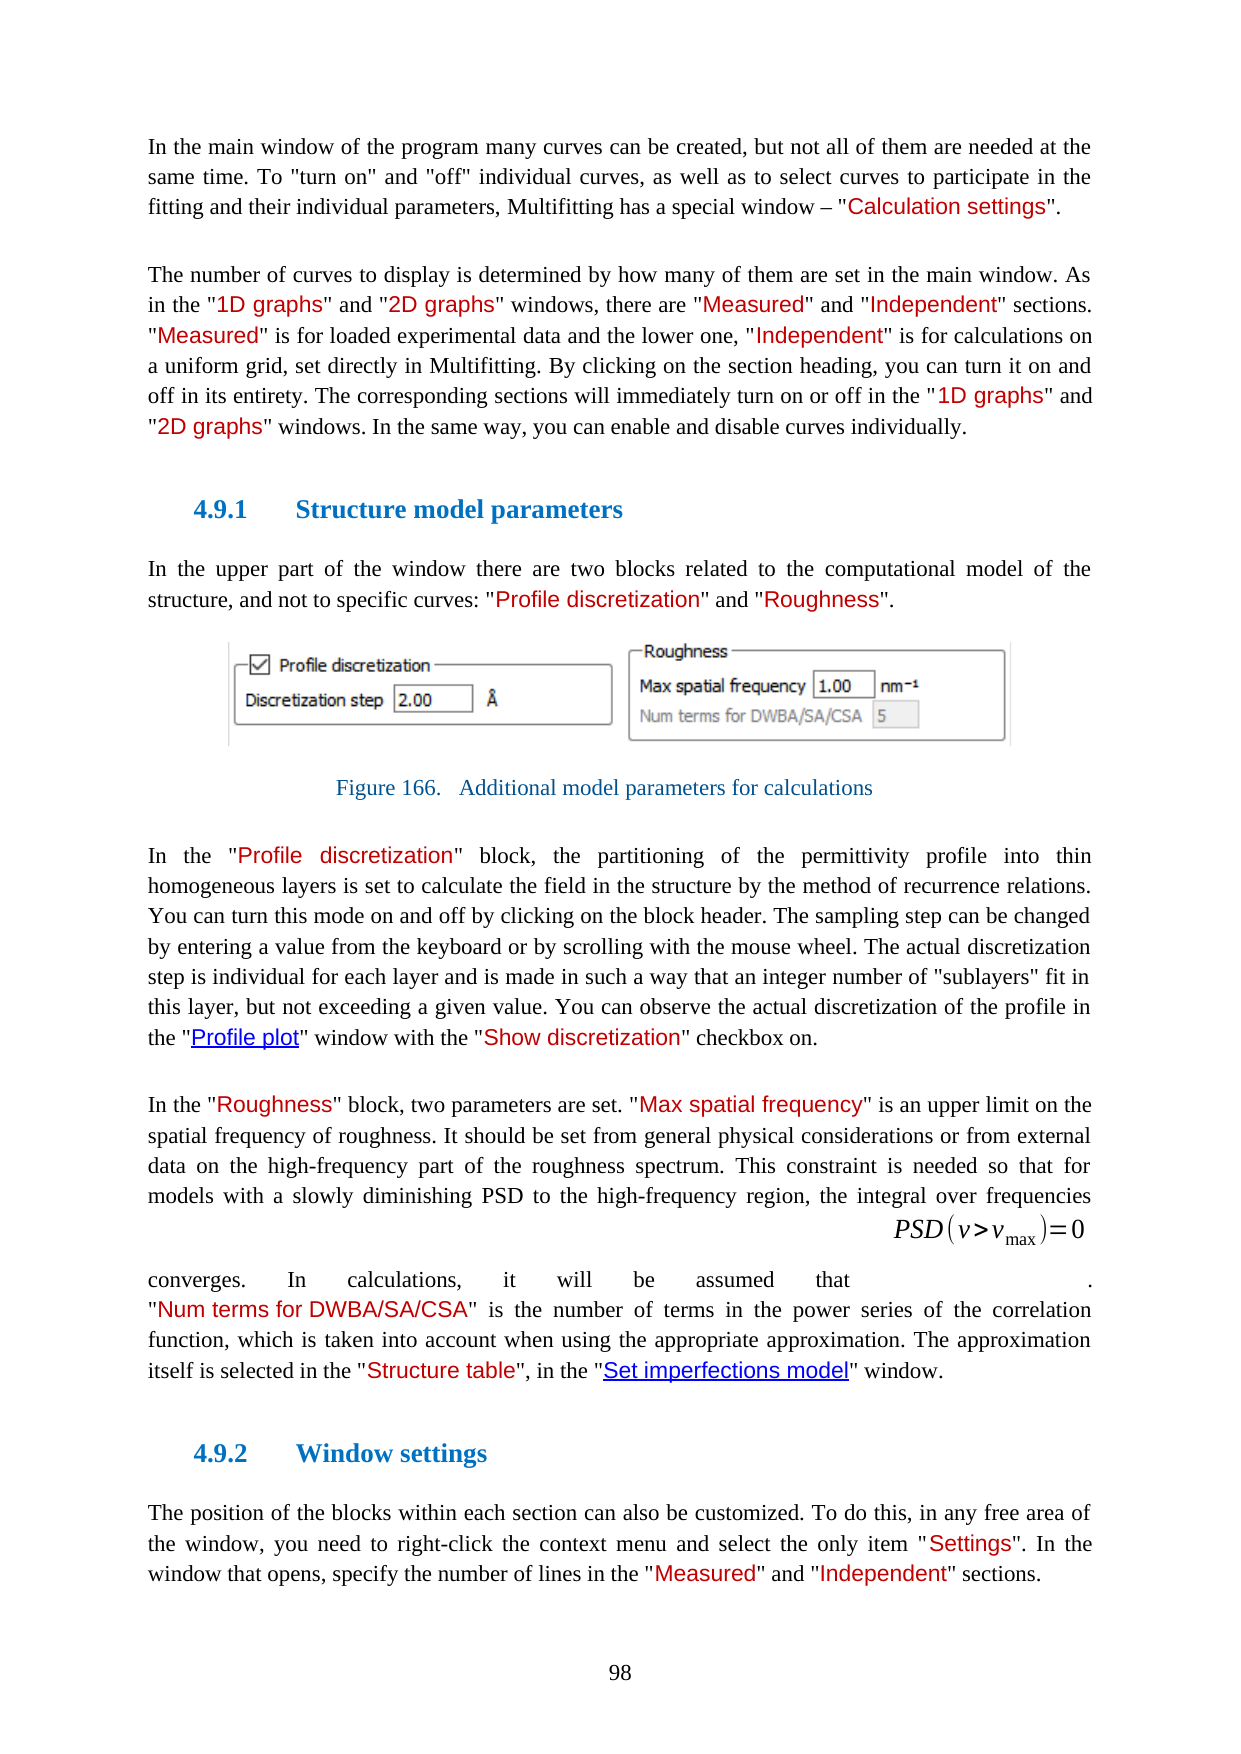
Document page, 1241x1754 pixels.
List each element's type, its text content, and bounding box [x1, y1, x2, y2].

text The position of the blocks within each section can also be customized. To do this, in any free area of the window, you need to right-click the context menu and select the only item "Settings". In the window that opens, specify the number of lines in the "Measured" and "Independent" sections. [148, 1499, 1093, 1586]
subtitle Structure model parameters [193, 493, 1093, 524]
text In the "Profile discretization" block, the partitioning of the permittivity profile into thin homogeneous layers is set to calculate the field in the structure by the method of recurrence relations. You can turn this mode on and off by clicking on the block header. The sampling step can be changed by entering a value from the keyboard or by scrolling with the mouse wheel. The actual discretization step is individual for each layer and is made in such a way that an integer number of "sublayers" fit in this layer, but not exceeding a given value. You can observe the actual discretization of the profile in the "Profile plot" window with the "Show discretization" checkbox on. [148, 842, 1093, 1050]
text In the "Roughness" block, two parameters are set. "Max spatial frequency" is an upper limit on the spatial frequency of roughness. It should be set from general physical considerations or from external data on the high-frequency part of the roughness spectrum. This constraint is needed so that for models with a slowly diminishing PSD to the high-frequency region, the integral over frequencies converges. In calculations, it will be assumed that . "Num terms for DWBA/SA/CSA" is the number of terms in the power series of the correlation function, which is taken into account when using the appropriate approximation. The approximation itself is selected in the "Structure table", in the "Set imperfections model" window. [148, 1091, 1093, 1383]
text The number of curves to display is determined by how many of them are set in the main window. As in the "1D graphs" and "2D graphs" windows, there are "Measured" and "Independent" sections. "Measured" is for loaded experimental data and the lower one, "Independent" is for calculations on a uniform grid, set directly in Multifitting. By clicking on the section heading, you can turn it on and off in its entirety. The corresponding sections will immediately turn on or off in the "1D graphs" and "2D graphs" windows. In the same way, you can enable and disable curves individually. [148, 261, 1093, 439]
subtitle Window settings [193, 1437, 1093, 1468]
text In the main window of the program many curves can be created, but not all of them are needed at the same time. To "turn on" and "off" individual curves, as well as to select curves to participate in the fitting and their individual parameters, Multifitting has a special window – "Calculation settings". [148, 133, 1093, 220]
picture [228, 642, 1012, 746]
text In the upper part of the window there are two blocks related to the computational model of the structure, and not to specific curves: "Profile discretization" and "Roughness". [148, 555, 1093, 612]
